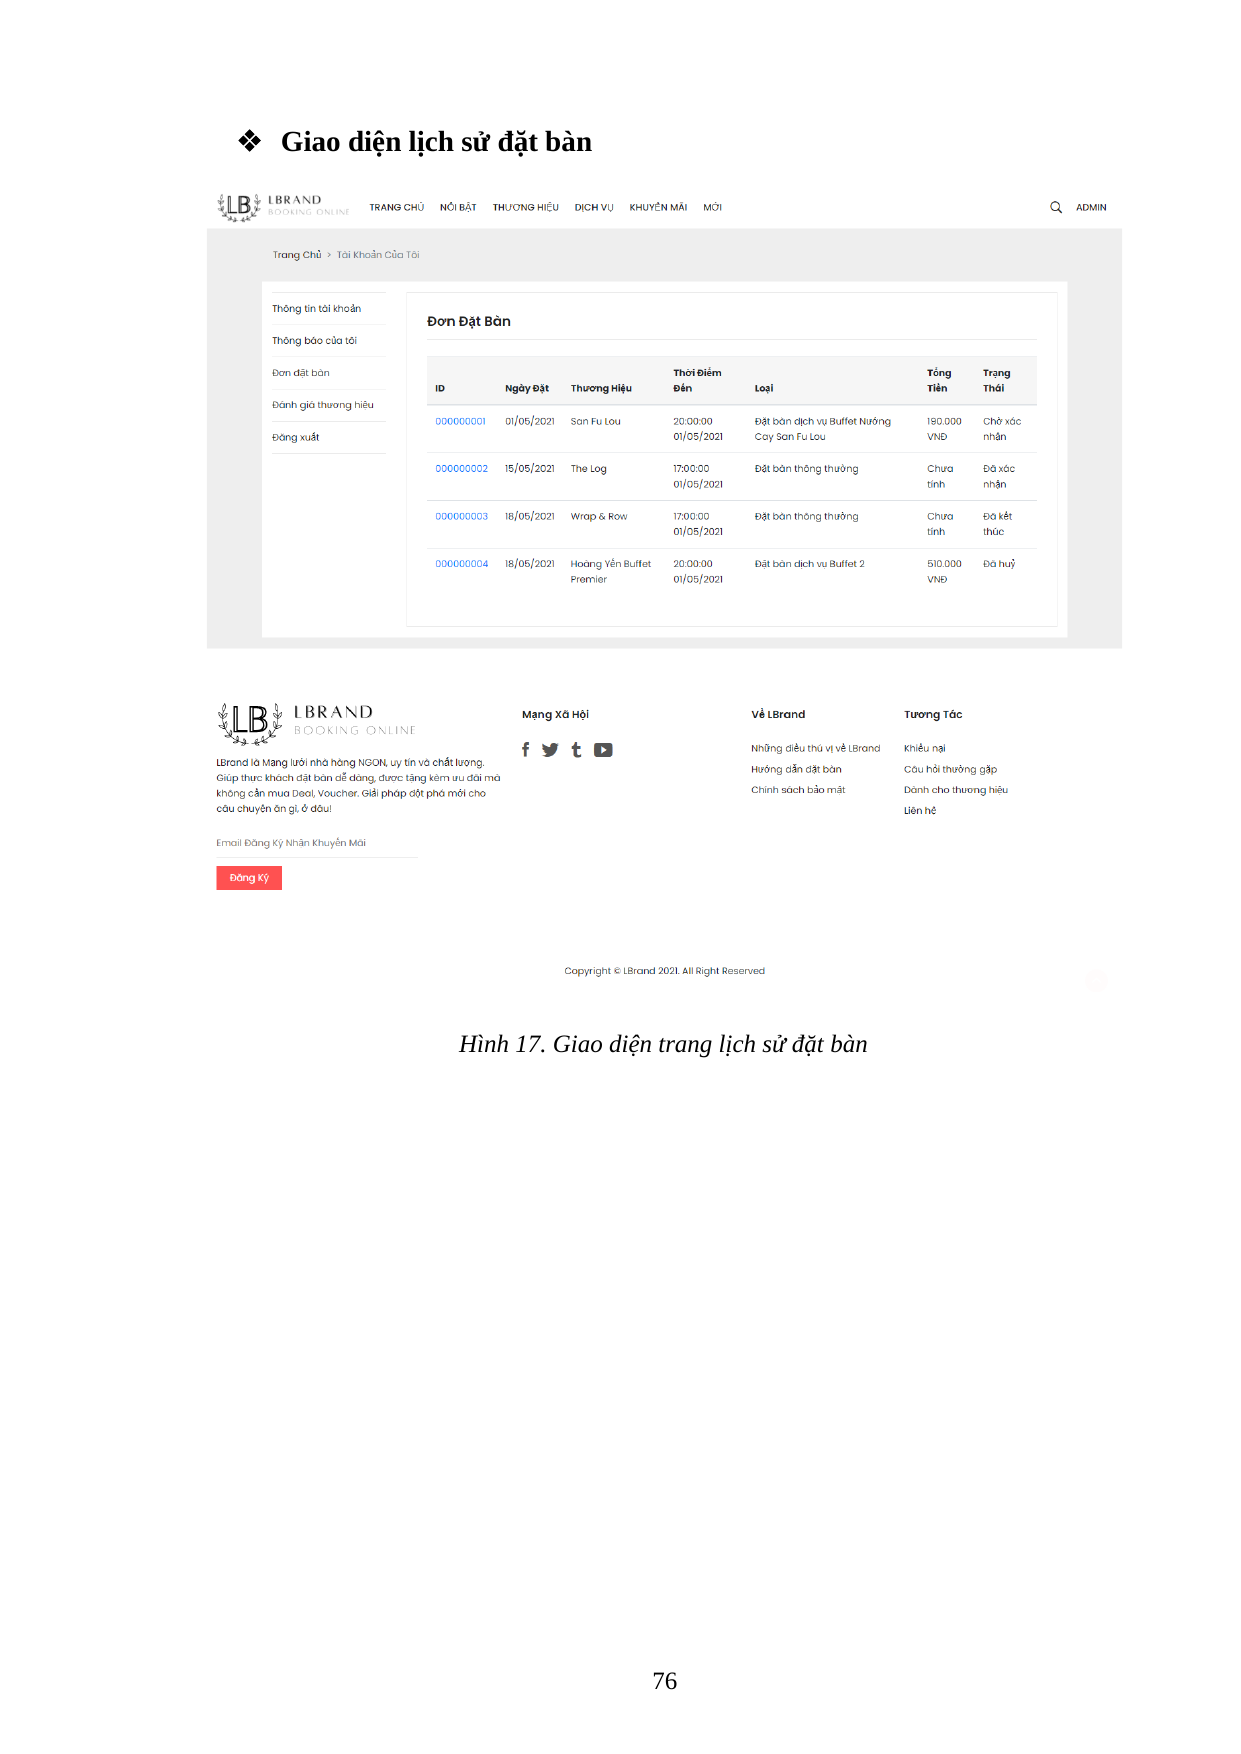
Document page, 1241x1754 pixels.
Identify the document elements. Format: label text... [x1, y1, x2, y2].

picture [206, 186, 1123, 992]
list Giao diện lịch sử đặt bàn [236, 124, 1122, 157]
